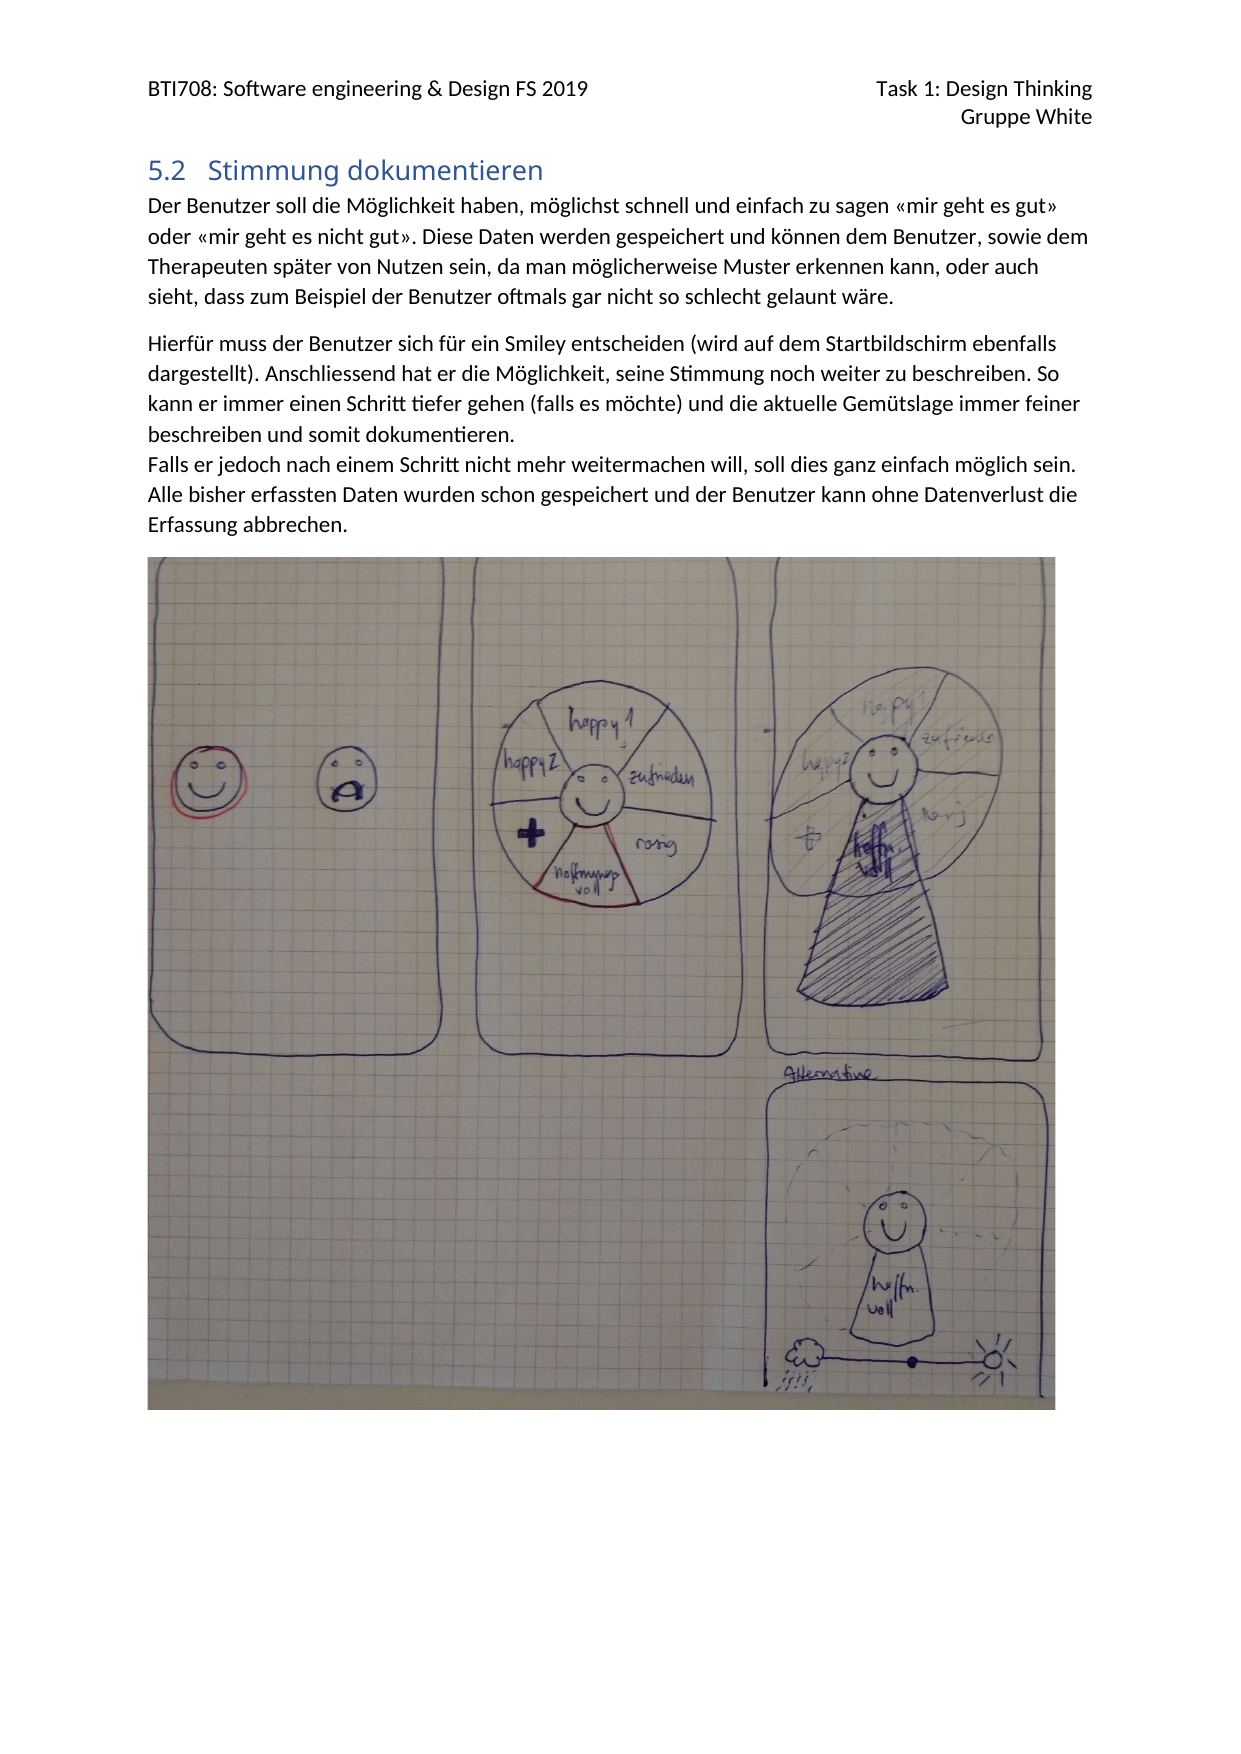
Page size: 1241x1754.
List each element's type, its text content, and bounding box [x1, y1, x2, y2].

picture [147, 557, 1056, 1410]
text Der Benutzer soll die Möglichkeit haben, möglichst schnell und einfach zu sagen «mir geht es gut» oder «mir geht es nicht gut». Diese Daten werden gespeichert und können dem Benutzer, sowie dem Therapeuten später von Nutzen sein, da man möglicherweise Muster erkennen kann, oder auch sieht, dass zum Beispiel der Benutzer oftmals gar nicht so schlecht gelaunt wäre. [148, 192, 1093, 310]
subtitle Stimmung dokumentieren [148, 152, 1093, 189]
text Hierfür muss der Benutzer sich für ein Smiley entscheiden (wird auf dem Startbildschirm ebenfalls dargestellt). Anschliessend hat er die Möglichkeit, seine Stimmung noch weiter zu beschreiben. So kann er immer einen Schritt tiefer gehen (falls es möchte) und die aktuelle Gemütslage immer feiner beschreiben und somit dokumentieren. Falls er jedoch nach einem Schritt nicht mehr weitermachen will, soll dies ganz einfach möglich sein. Alle bisher erfassten Daten wurden schon gespeichert und der Benutzer kann ohne Datenverlust die Erfassung abbrechen. [148, 329, 1093, 538]
